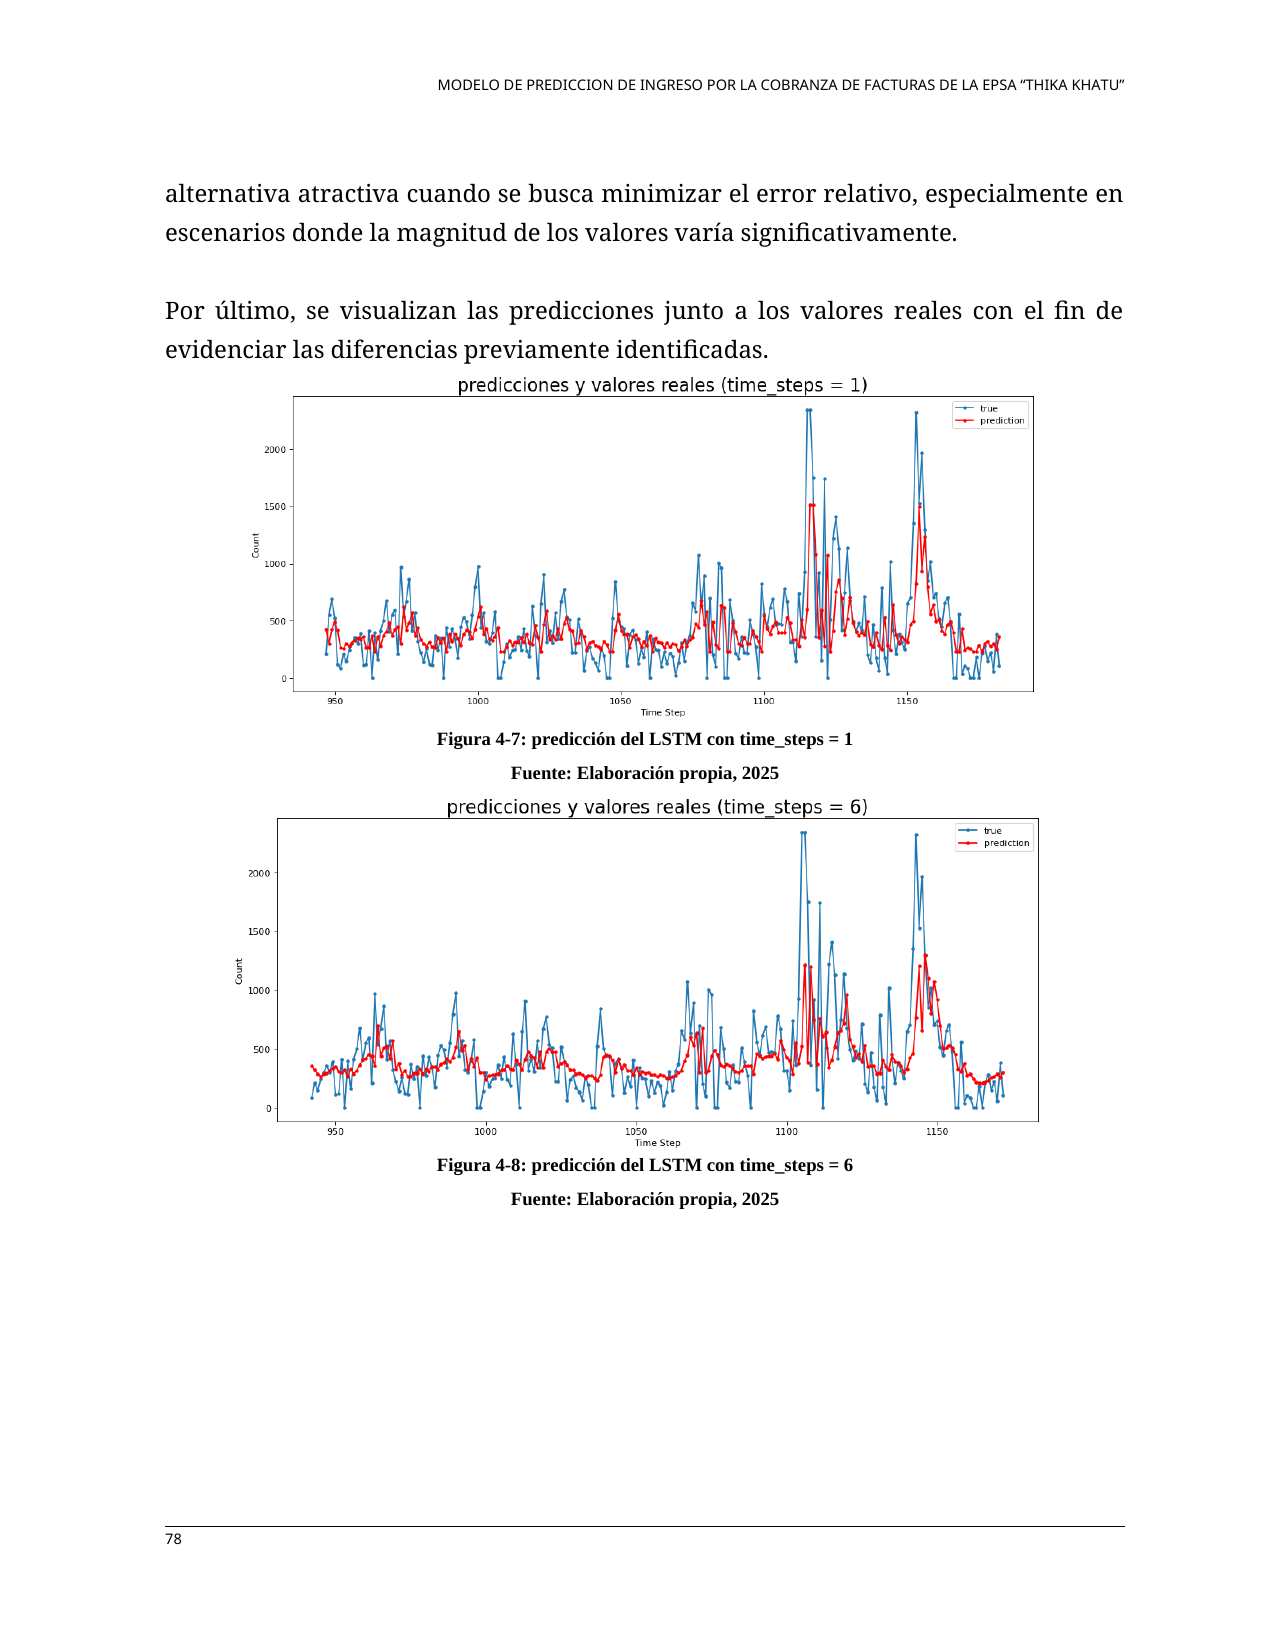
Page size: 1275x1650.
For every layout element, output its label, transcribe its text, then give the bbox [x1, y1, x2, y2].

text Por último, se visualizan las predicciones junto a los valores reales con el fin de evidenciar las diferencias previamente identificadas. [165, 294, 1125, 366]
picture [243, 372, 1047, 723]
picture [227, 795, 1063, 1149]
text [165, 177, 1125, 249]
text Figura 4-7: predicción del LSTM con time_steps = 1 [165, 727, 1125, 749]
text Figura 4-8: predicción del LSTM con time_steps = 6 [165, 1154, 1125, 1175]
text Fuente: Elaboración propia, 2025 [165, 762, 1125, 783]
text Fuente: Elaboración propia, 2025 [165, 1188, 1125, 1209]
